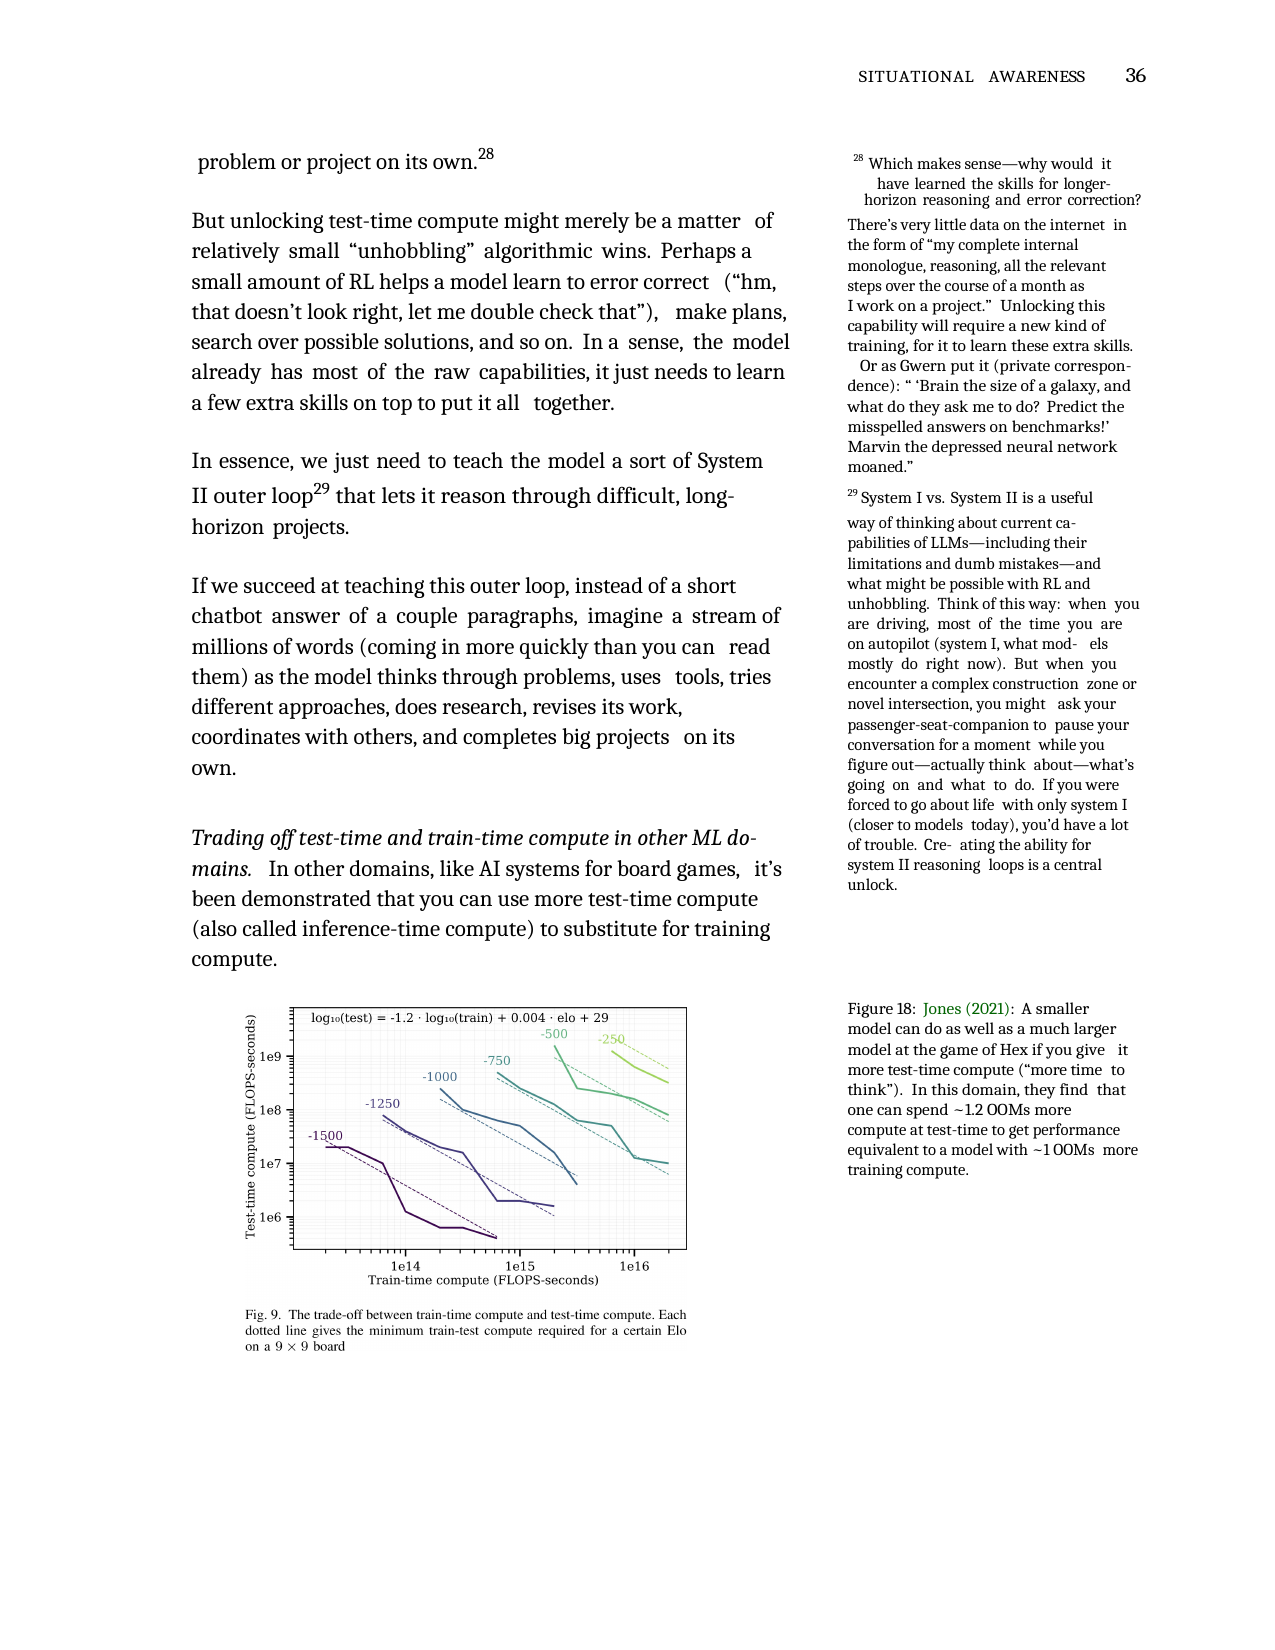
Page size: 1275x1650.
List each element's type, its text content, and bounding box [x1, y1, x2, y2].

text If we succeed at teaching this outer loop, instead of a short chatbot answer of a couple paragraphs, imagine a stream of millions of words (coming in more quickly than you can read them) as the model thinks through problems, uses tools, tries different approaches, does research, revises its work, coordinates with others, and completes big projects on its own. [191, 573, 784, 781]
text Or as Gwern put it (private correspon- dence): “ ‘Brain the size of a galaxy, and what do they ask me to do? Predict the misspelled answers on benchmarks!’ Marvin the depressed neural network moaned.” [847, 357, 1158, 476]
text way of thinking about current ca- pabilities of LLMs—including their limitations and dumb mistakes—and what might be possible with RL and unhobbling. Think of this way: when you are driving, most of the time you are on autopilot (system I, what mod- els mostly do right now). But when you encounter a complex construction zone or novel intersection, you might ask your passenger-seat-companion to pause your conversation for a moment while you figure out—actually think about—what’s going on and what to do. If you were forced to go about life with only system I (closer to models today), you’d have a lot of trouble. Cre- ating the ability for system II reasoning loops is a central unlock. [847, 514, 1141, 895]
text I work on a project.” Unlocking this capability will require a new kind of training, for it to learn these extra skills. [847, 296, 1144, 356]
text But unlocking test-time compute might merely be a matter of relatively small “unhobbling” algorithmic wins. Perhaps a small amount of RL helps a model learn to error correct (“hm, that doesn’t look right, let me double check that”), make plans, search over possible solutions, and so on. In a sense, the model already has most of the raw capabilities, it just needs to learn a few extra skills on top to put it all together. [191, 208, 792, 416]
picture [245, 1007, 687, 1351]
text compute at test-time to get performance equivalent to a model with ~1 OOMs more training compute. [847, 1121, 1139, 1180]
text II outer loop29 that lets it reason through difficult, long- 29 System I vs. System II is a useful [191, 479, 1158, 509]
text horizon reasoning and error correction? [137, 195, 1142, 208]
text In essence, we just need to teach the model a sort of System [191, 447, 797, 474]
text problem or project on its own.28 28 Which makes sense—why would it have learned the skills for longer- [191, 144, 1111, 194]
text horizon projects. [191, 514, 793, 540]
text Figure 18: Jones (2021): A smaller model can do as well as a much larger model at the game of Hex if you give it more test-time compute (“more time to think”). In this domain, they find that one can spend ~1.2 OOMs more [847, 1000, 1134, 1119]
text There’s very little data on the internet in the form of “my complete internal monologue, reasoning, all the relevant steps over the course of a month as [847, 216, 1131, 295]
text Trading off test-time and train-time compute in other ML do- mains. In other domains, like AI systems for board games, it’s been demonstrated that you can use more test-time compute (also called inference-time compute) to substitute for training compute. [191, 825, 787, 972]
